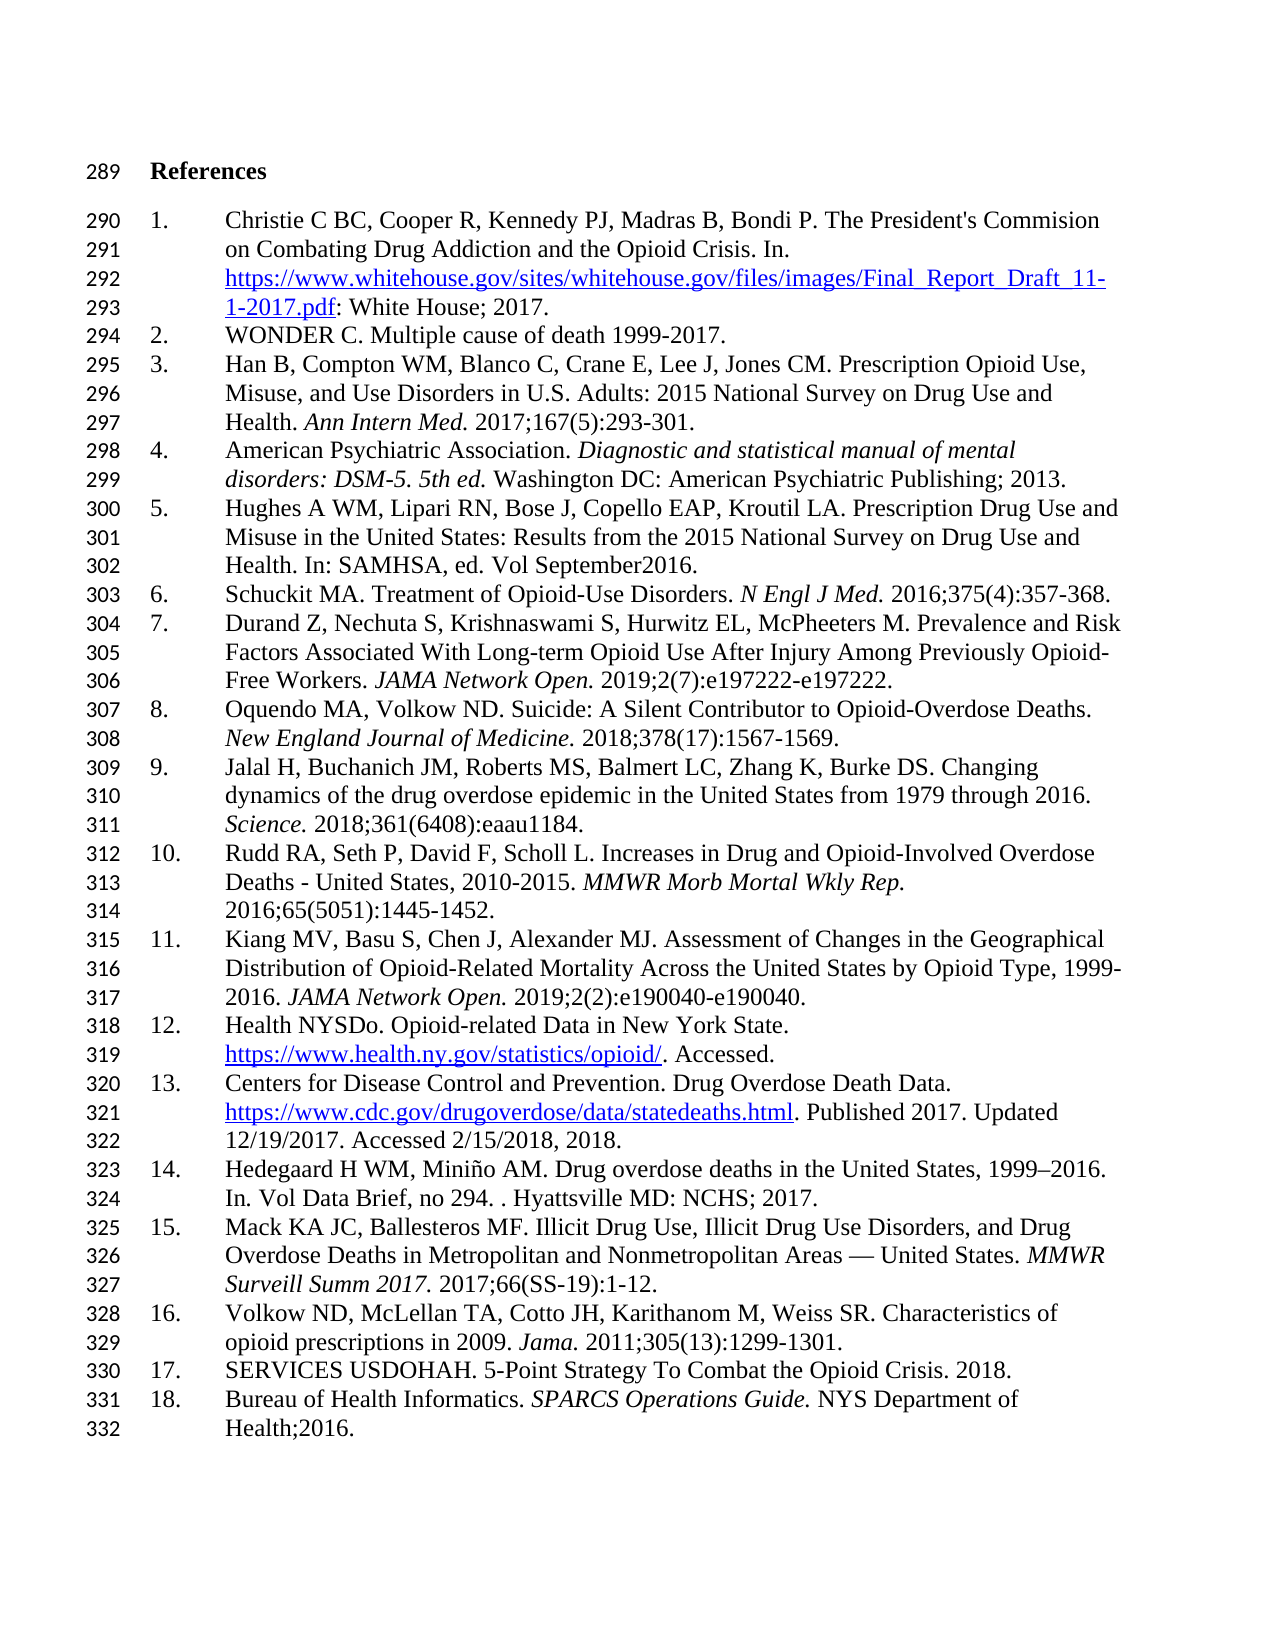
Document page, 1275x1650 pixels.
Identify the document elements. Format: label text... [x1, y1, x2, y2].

text 8. Oquendo MA, Volkow ND. Suicide: A Silent Contributor to Opioid-Overdose Deaths. New England Journal of Medicine. 2018;378(17):1567-1569. [150, 694, 1125, 752]
text 18. Bureau of Health Informatics. SPARCS Operations Guide. NYS Department of Health;2016. [150, 1384, 1125, 1442]
text 1. Christie C BC, Cooper R, Kennedy PJ, Madras B, Bondi P. The President's Commision on Combating Drug Addiction and the Opioid Crisis. In. https://www.whitehouse.gov/sites/whitehouse.gov/files/images/Final_Report_Draft_11-1-2017.pdf: White House; 2017. [150, 206, 1125, 321]
text 5. Hughes A WM, Lipari RN, Bose J, Copello EAP, Kroutil LA. Prescription Drug Use and Misuse in the United States: Results from the 2015 National Survey on Drug Use and Health. In: SAMHSA, ed. Vol September2016. [150, 493, 1125, 579]
text 15. Mack KA JC, Ballesteros MF. Illicit Drug Use, Illicit Drug Use Disorders, and Drug Overdose Deaths in Metropolitan and Nonmetropolitan Areas — United States. MMWR Surveill Summ 2017. 2017;66(SS-19):1-12. [150, 1212, 1125, 1298]
text 14. Hedegaard H WM, Miniño AM. Drug overdose deaths in the United States, 1999–2016. In. Vol Data Brief, no 294. . Hyattsville MD: NCHS; 2017. [150, 1154, 1125, 1212]
text 13. Centers for Disease Control and Prevention. Drug Overdose Death Data. https://www.cdc.gov/drugoverdose/data/statedeaths.html. Published 2017. Updated 12/19/2017. Accessed 2/15/2018, 2018. [150, 1068, 1125, 1154]
text 10. Rudd RA, Seth P, David F, Scholl L. Increases in Drug and Opioid-Involved Overdose Deaths - United States, 2010-2015. MMWR Morb Mortal Wkly Rep. 2016;65(5051):1445-1452. [150, 838, 1125, 924]
text 6. Schuckit MA. Treatment of Opioid-Use Disorders. N Engl J Med. 2016;375(4):357-368. [150, 579, 1125, 608]
text 17. SERVICES USDOHAH. 5-Point Strategy To Combat the Opioid Crisis. 2018. [150, 1356, 1125, 1384]
text 7. Durand Z, Nechuta S, Krishnaswami S, Hurwitz EL, McPheeters M. Prevalence and Risk Factors Associated With Long-term Opioid Use After Injury Among Previously Opioid-Free Workers. JAMA Network Open. 2019;2(7):e197222-e197222. [150, 608, 1125, 694]
text 11. Kiang MV, Basu S, Chen J, Alexander MJ. Assessment of Changes in the Geographical Distribution of Opioid-Related Mortality Across the United States by Opioid Type, 1999-2016. JAMA Network Open. 2019;2(2):e190040-e190040. [150, 924, 1125, 1011]
text 3. Han B, Compton WM, Blanco C, Crane E, Lee J, Jones CM. Prescription Opioid Use, Misuse, and Use Disorders in U.S. Adults: 2015 National Survey on Drug Use and Health. Ann Intern Med. 2017;167(5):293-301. [150, 349, 1125, 436]
text References [150, 156, 1125, 185]
text 9. Jalal H, Buchanich JM, Roberts MS, Balmert LC, Zhang K, Burke DS. Changing dynamics of the drug overdose epidemic in the United States from 1979 through 2016. Science. 2018;361(6408):eaau1184. [150, 752, 1125, 838]
text 16. Volkow ND, McLellan TA, Cotto JH, Karithanom M, Weiss SR. Characteristics of opioid prescriptions in 2009. Jama. 2011;305(13):1299-1301. [150, 1298, 1125, 1356]
text 4. American Psychiatric Association. Diagnostic and statistical manual of mental disorders: DSM-5. 5th ed. Washington DC: American Psychiatric Publishing; 2013. [150, 436, 1125, 493]
text 12. Health NYSDo. Opioid-related Data in New York State. https://www.health.ny.gov/statistics/opioid/. Accessed. [150, 1011, 1125, 1068]
text 2. WONDER C. Multiple cause of death 1999-2017. [150, 321, 1125, 349]
